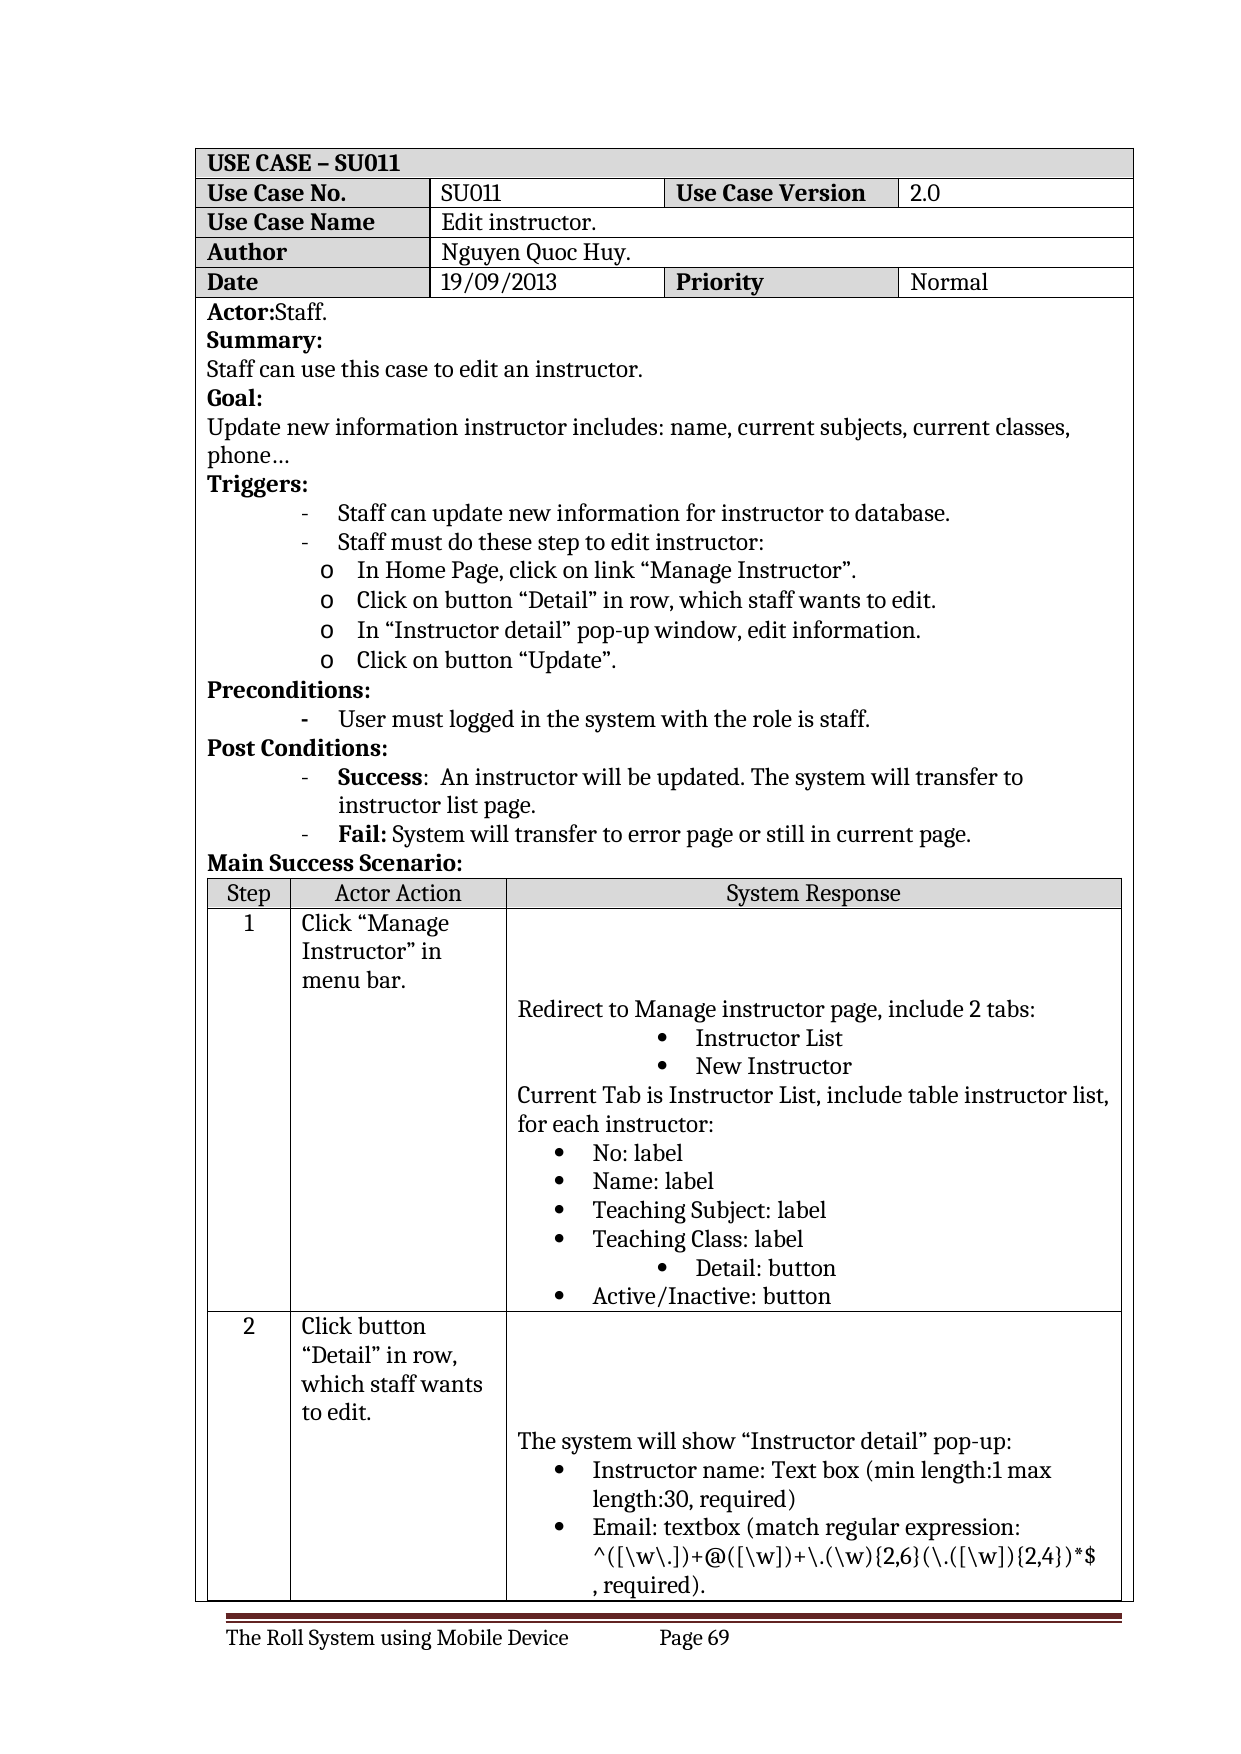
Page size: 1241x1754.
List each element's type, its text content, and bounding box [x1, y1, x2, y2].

table_cell 2.0 [899, 179, 1133, 207]
table_cell Normal [899, 268, 1133, 297]
table_header USE CASE – SU011 [196, 149, 1133, 177]
table_cell Use Case Name [196, 208, 429, 237]
table_cell Use Case No. [196, 179, 429, 207]
table_cell Date [196, 268, 429, 297]
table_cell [196, 298, 1133, 1601]
table_cell Edit instructor. [431, 208, 1133, 237]
table_cell Priority [665, 268, 898, 297]
table_cell SU011 [431, 179, 664, 207]
table_cell Author [196, 238, 429, 267]
table_cell 19/09/2013 [431, 268, 664, 297]
table_cell Nguyen Quoc Huy. [431, 238, 1133, 267]
table_cell Use Case Version [665, 179, 898, 207]
